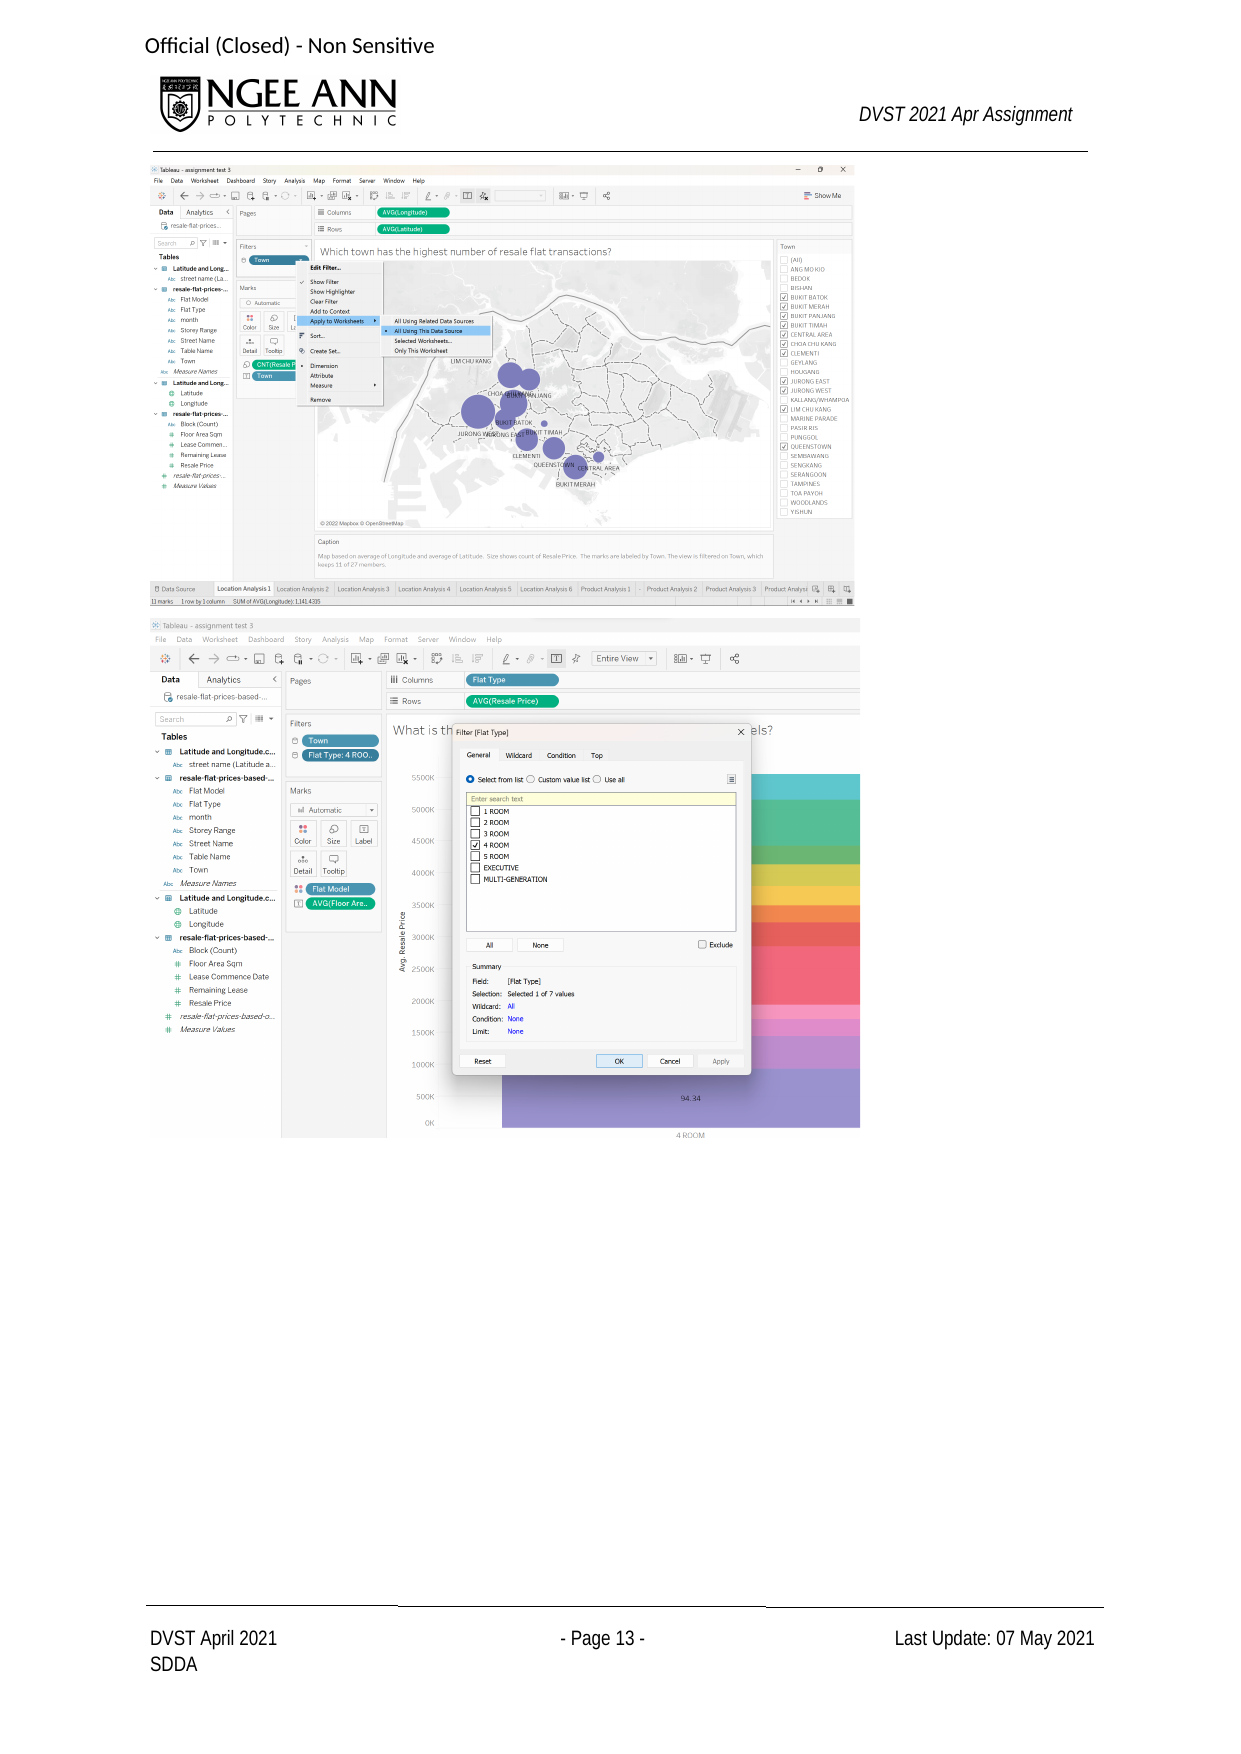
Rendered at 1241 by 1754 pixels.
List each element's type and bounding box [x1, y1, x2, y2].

picture [150, 618, 861, 1138]
picture [150, 75, 402, 134]
picture [150, 165, 855, 606]
